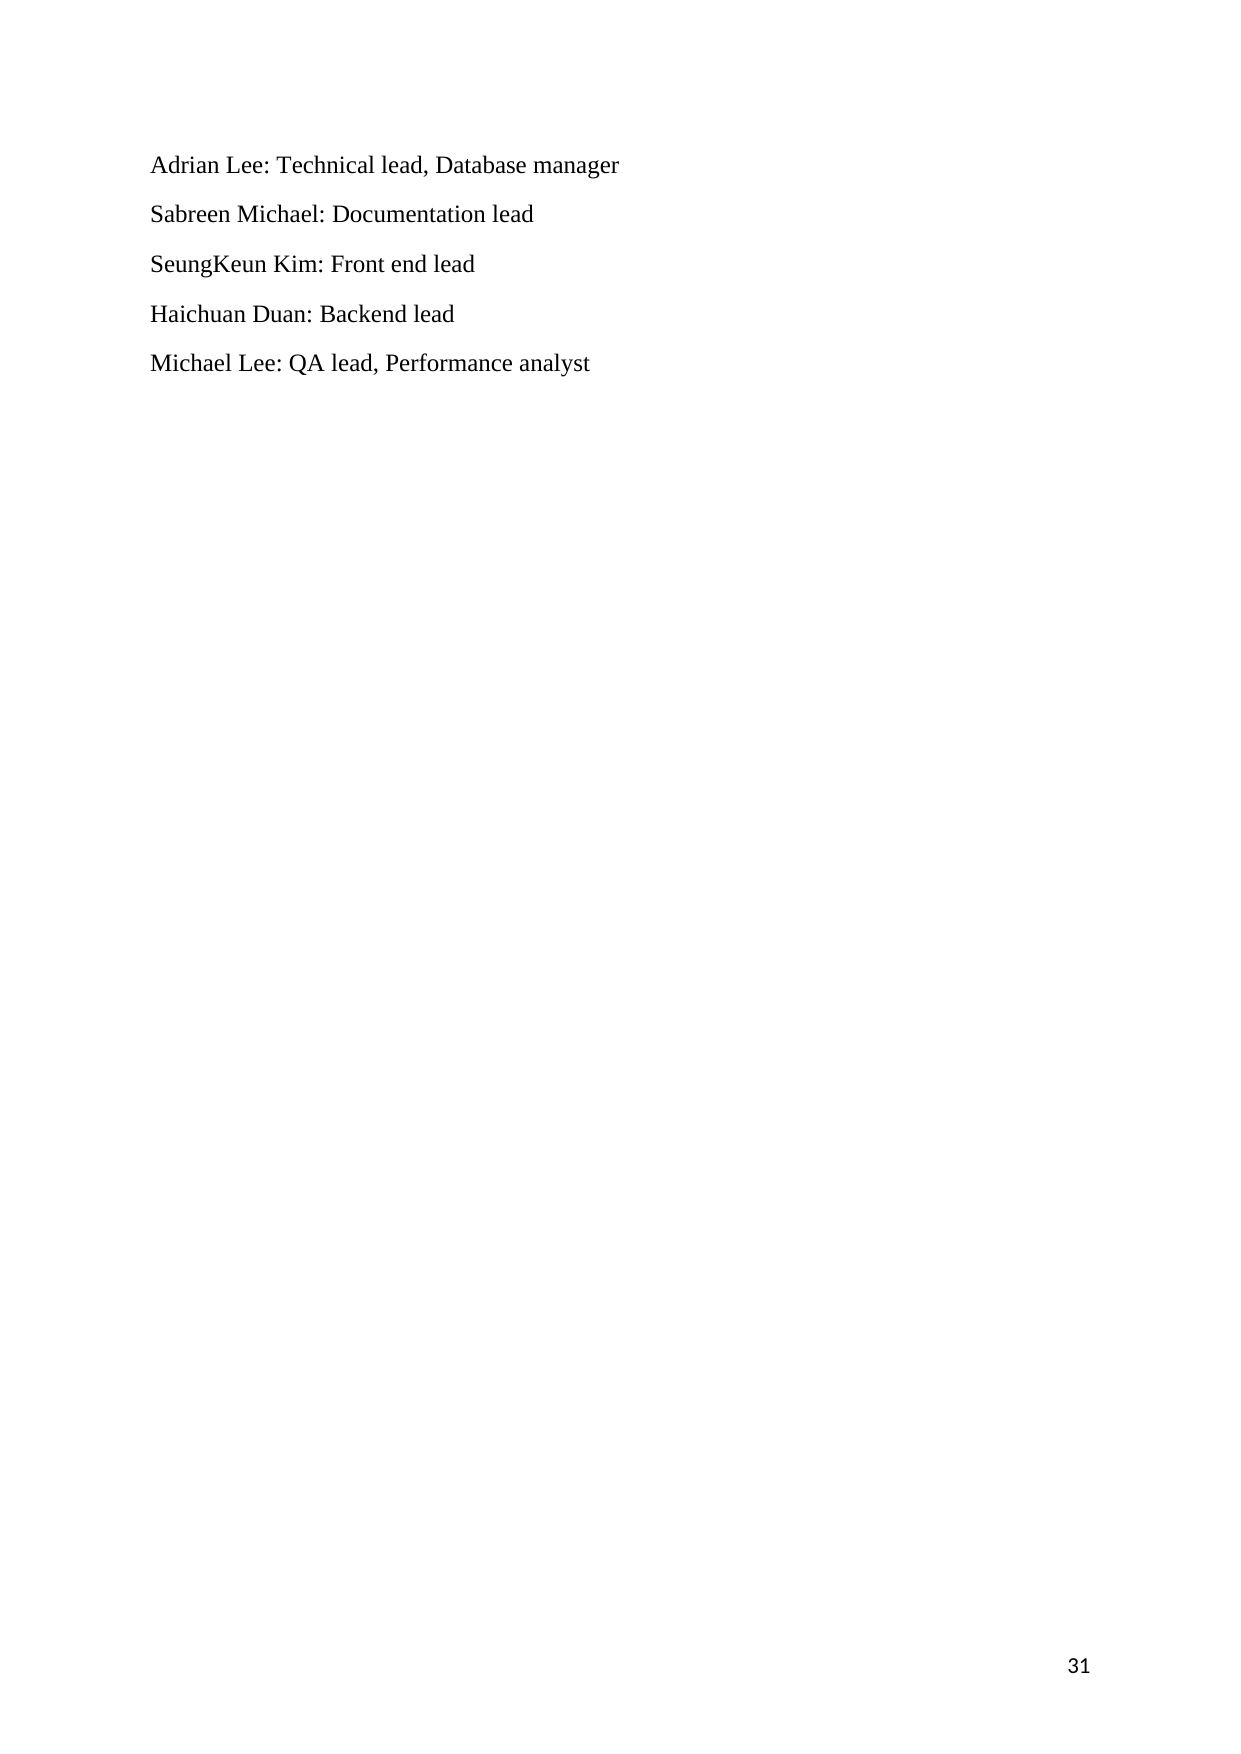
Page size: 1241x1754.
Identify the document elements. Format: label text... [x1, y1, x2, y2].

text Michael Lee: QA lead, Performance analyst [150, 348, 1090, 377]
text Adrian Lee: Technical lead, Database manager [150, 150, 1090, 179]
text SeungKeun Kim: Front end lead [150, 249, 1090, 278]
text Sabreen Michael: Documentation lead [150, 199, 1090, 228]
text Haichuan Duan: Backend lead [150, 299, 1090, 327]
